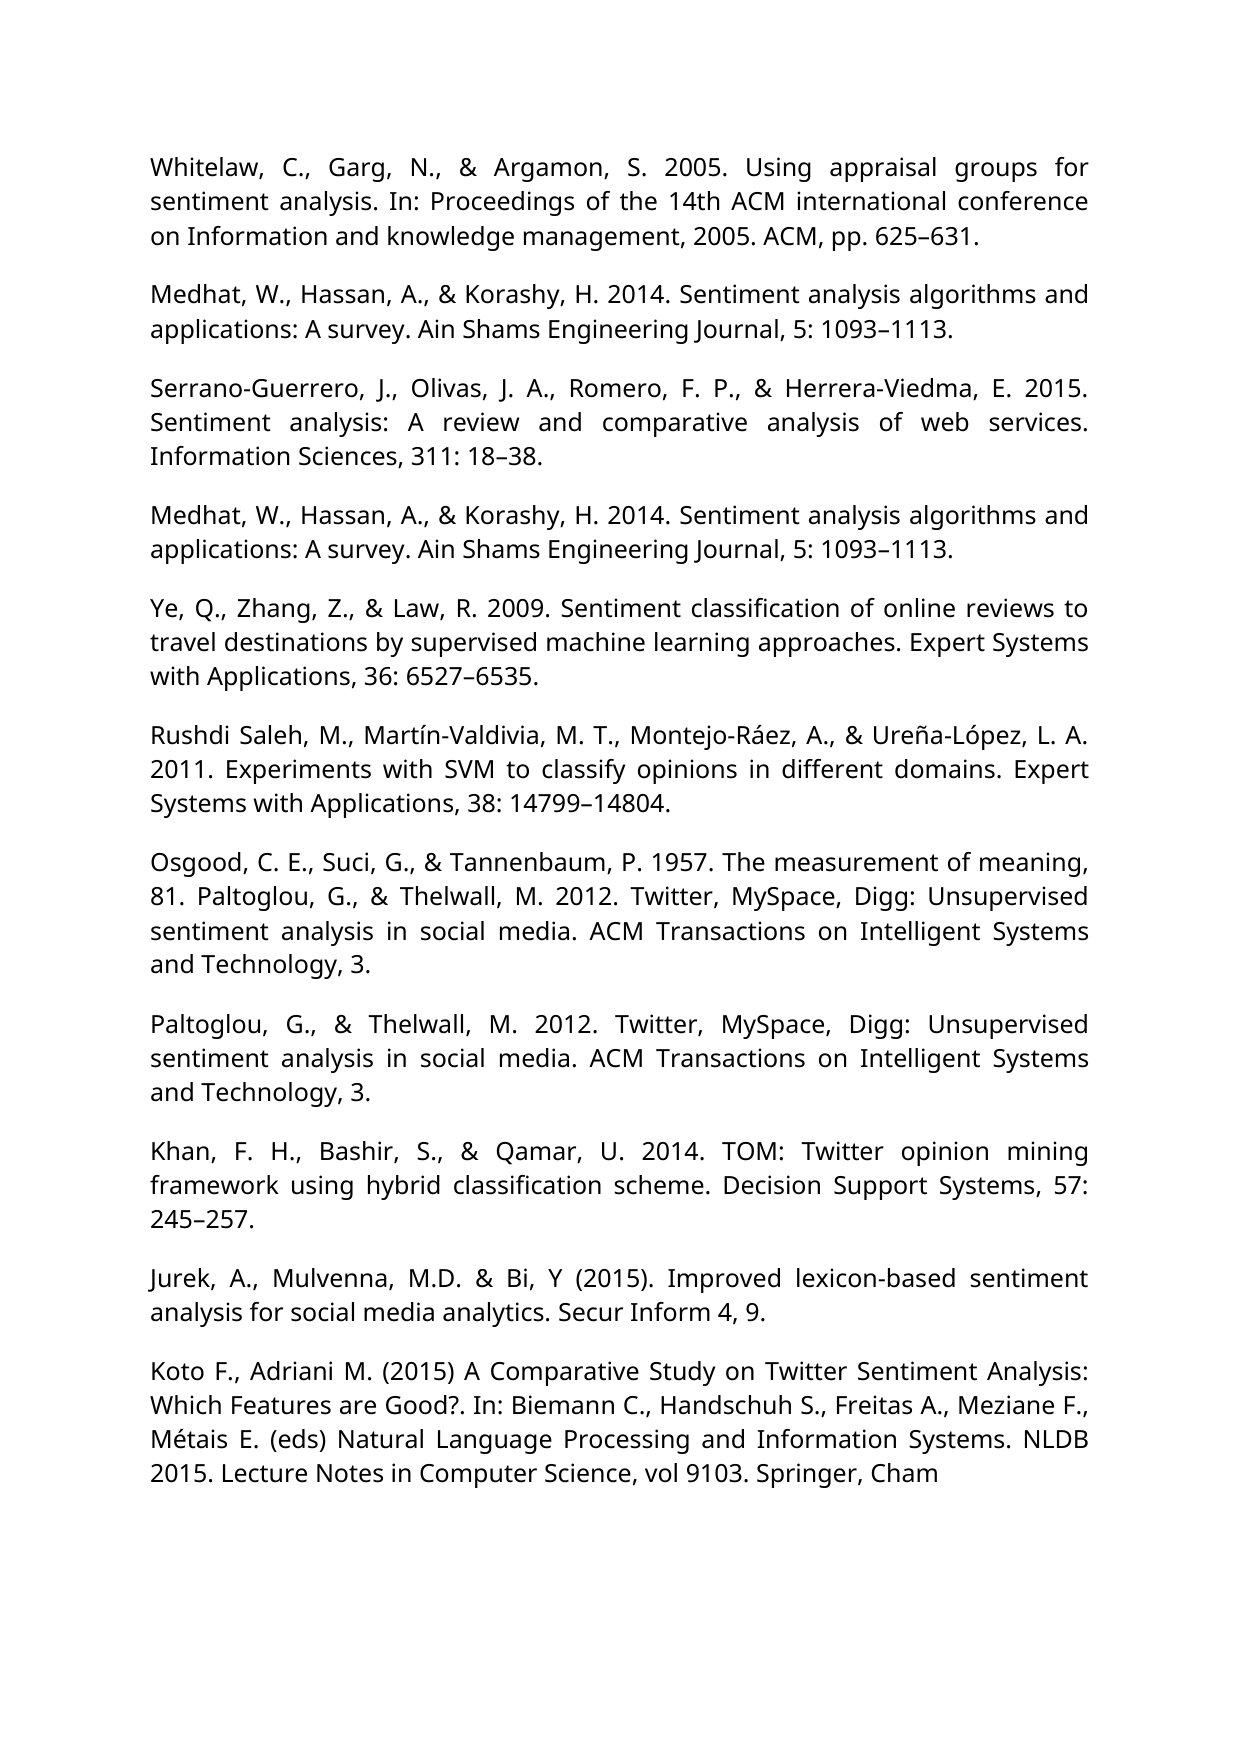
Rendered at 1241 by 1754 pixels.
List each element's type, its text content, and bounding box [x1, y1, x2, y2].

text Serrano-Guerrero, J., Olivas, J. A., Romero, F. P., & Herrera-Viedma, E. 2015. Sentiment analysis: A review and comparative analysis of web services. Information Sciences, 311: 18–38. [150, 370, 1090, 472]
text Rushdi Saleh, M., Martín-Valdivia, M. T., Montejo-Ráez, A., & Ureña-López, L. A. 2011. Experiments with SVM to classify opinions in different domains. Expert Systems with Applications, 38: 14799–14804. [150, 718, 1090, 820]
text Koto F., Adriani M. (2015) A Comparative Study on Twitter Sentiment Analysis: Which Features are Good?. In: Biemann C., Handschuh S., Freitas A., Meziane F., Métais E. (eds) Natural Language Processing and Information Systems. NLDB 2015. Lecture Notes in Computer Science, vol 9103. Springer, Cham [150, 1354, 1090, 1490]
text Whitelaw, C., Garg, N., & Argamon, S. 2005. Using appraisal groups for sentiment analysis. In: Proceedings of the 14th ACM international conference on Information and knowledge management, 2005. ACM, pp. 625–631. [150, 150, 1090, 252]
text Ye, Q., Zhang, Z., & Law, R. 2009. Sentiment classification of online reviews to travel destinations by supervised machine learning approaches. Expert Systems with Applications, 36: 6527–6535. [150, 591, 1090, 693]
text Khan, F. H., Bashir, S., & Qamar, U. 2014. TOM: Twitter opinion mining framework using hybrid classification scheme. Decision Support Systems, 57: 245–257. [150, 1133, 1090, 1236]
text Medhat, W., Hassan, A., & Korashy, H. 2014. Sentiment analysis algorithms and applications: A survey. Ain Shams Engineering Journal, 5: 1093–1113. [150, 277, 1090, 345]
text Medhat, W., Hassan, A., & Korashy, H. 2014. Sentiment analysis algorithms and applications: A survey. Ain Shams Engineering Journal, 5: 1093–1113. [150, 497, 1090, 566]
text Jurek, A., Mulvenna, M.D. & Bi, Y (2015). Improved lexicon-based sentiment analysis for social media analytics. Secur Inform 4, 9. [150, 1261, 1090, 1329]
text Paltoglou, G., & Thelwall, M. 2012. Twitter, MySpace, Digg: Unsupervised sentiment analysis in social media. ACM Transactions on Intelligent Systems and Technology, 3. [150, 1006, 1090, 1108]
text Osgood, C. E., Suci, G., & Tannenbaum, P. 1957. The measurement of meaning, 81. Paltoglou, G., & Thelwall, M. 2012. Twitter, MySpace, Digg: Unsupervised sentiment analysis in social media. ACM Transactions on Intelligent Systems and Technology, 3. [150, 845, 1090, 981]
